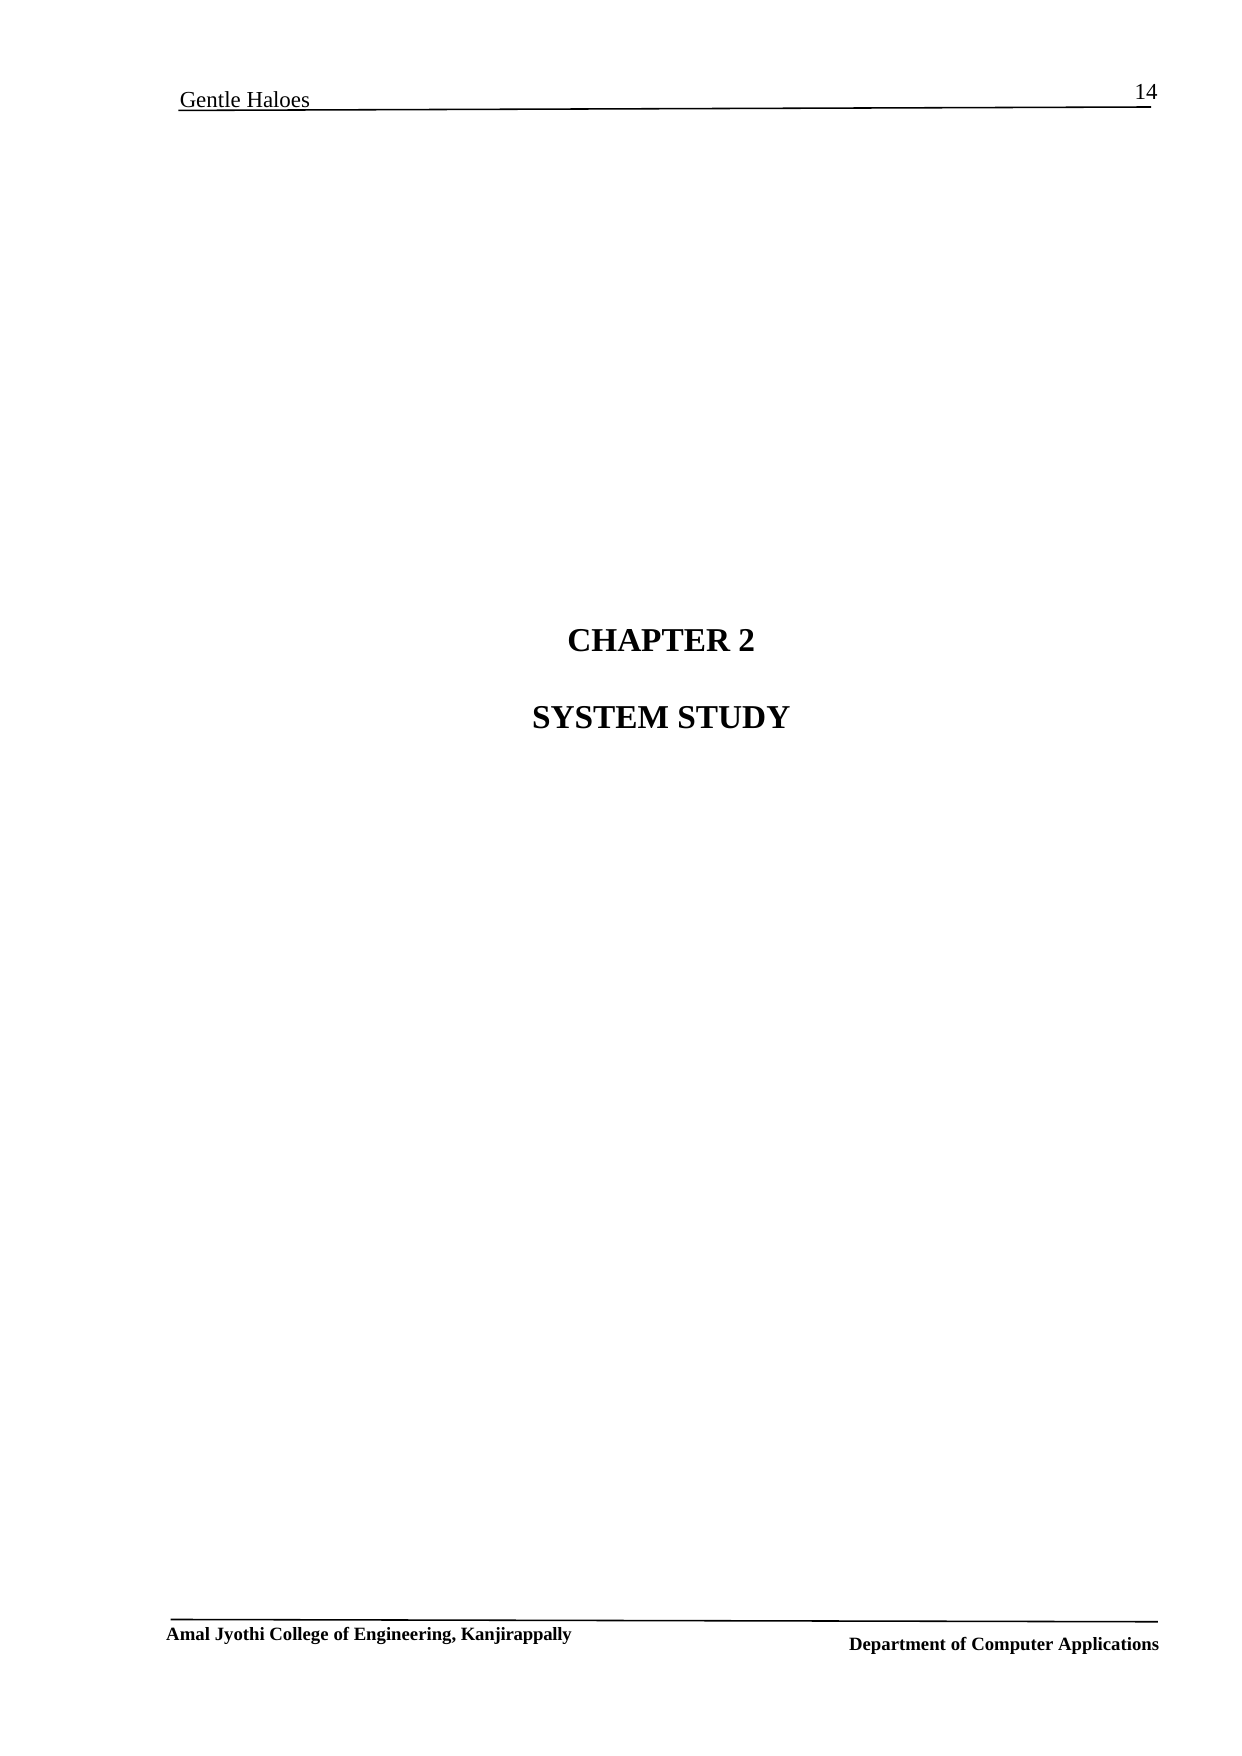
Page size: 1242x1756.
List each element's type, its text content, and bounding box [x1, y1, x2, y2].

subtitle CHAPTER 2 [169, 620, 1153, 658]
subtitle SYSTEM STUDY [169, 697, 1153, 735]
